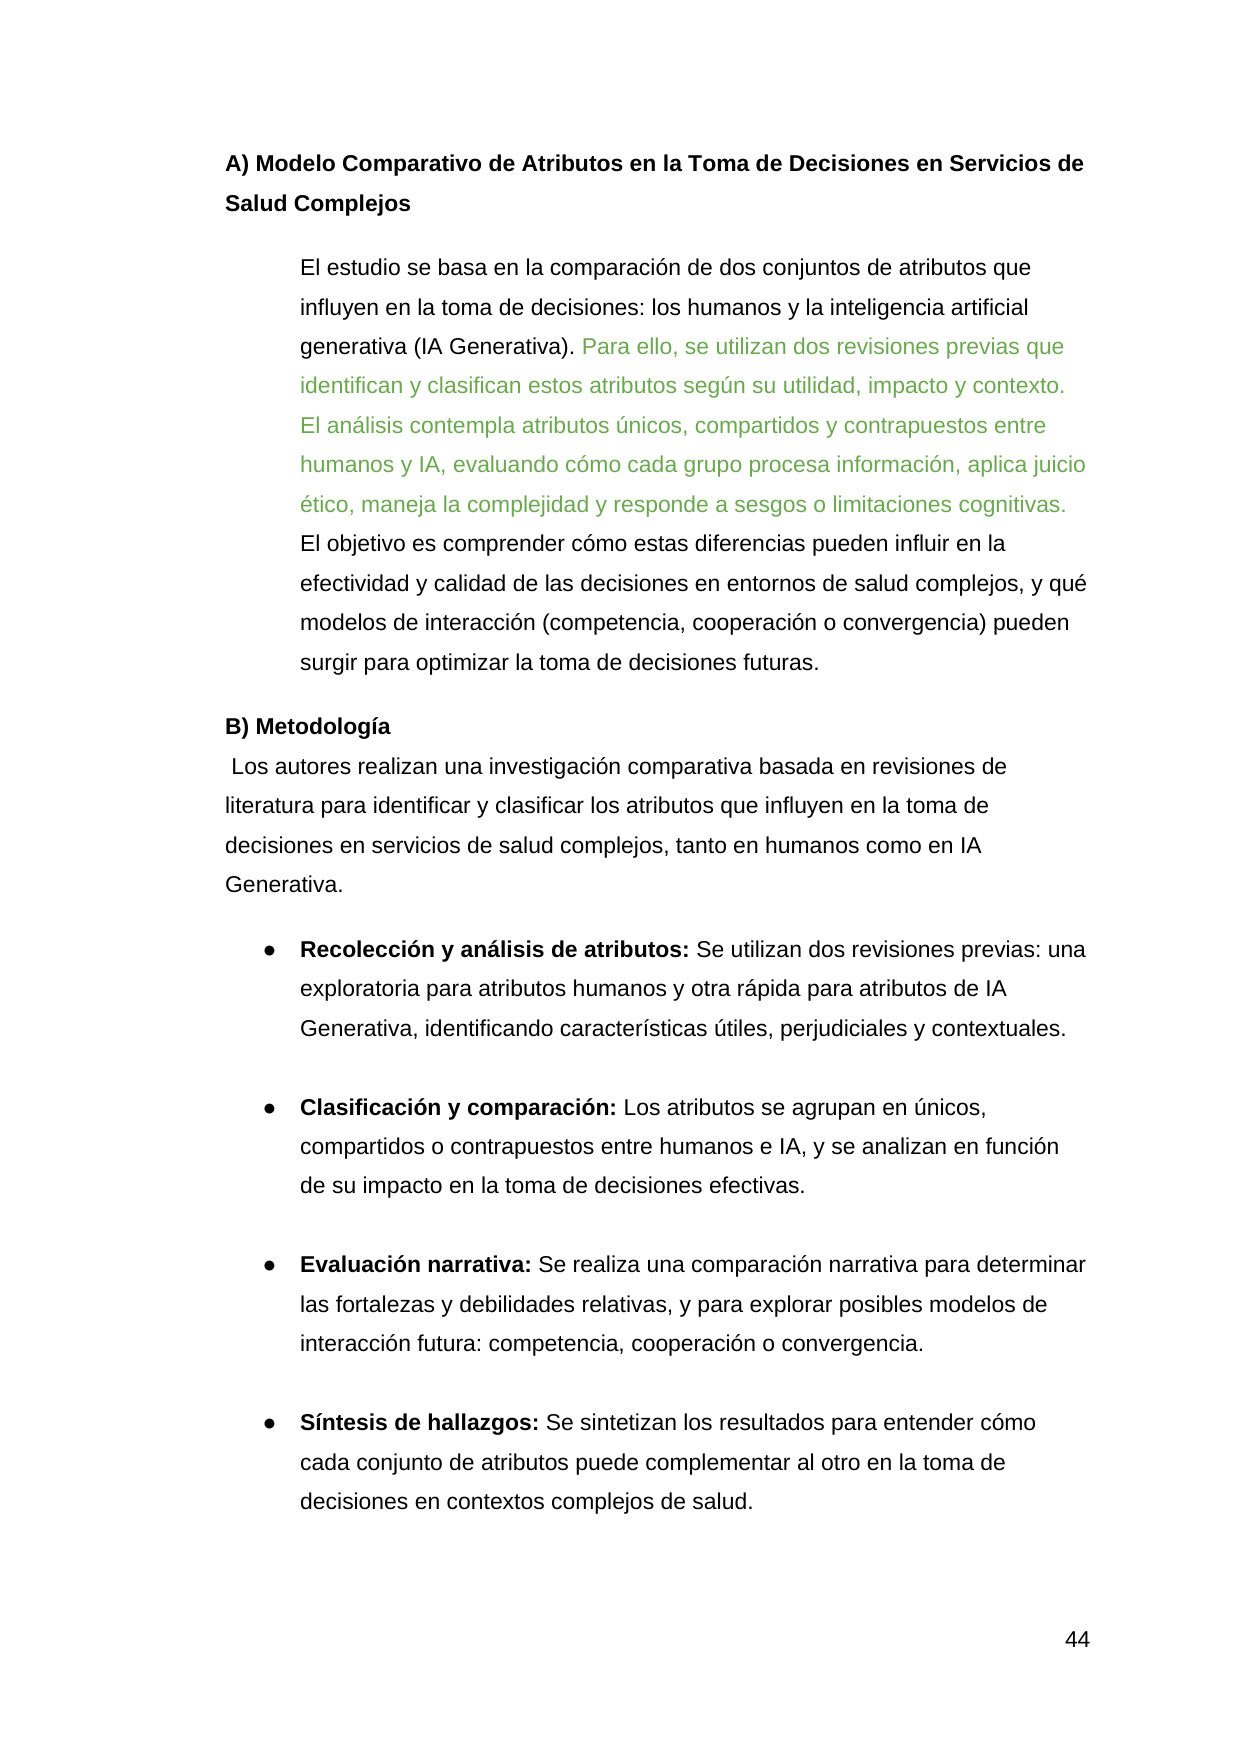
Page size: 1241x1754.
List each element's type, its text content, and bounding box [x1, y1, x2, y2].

list Evaluación narrativa: Se realiza una comparación narrativa para determinar las fortalezas y debilidades relativas, y para explorar posibles modelos de interacción futura: competencia, cooperación o convergencia. [262, 1251, 1090, 1396]
text A) Modelo Comparativo de Atributos en la Toma de Decisiones en Servicios de Salud Complejos [225, 150, 1090, 216]
list Síntesis de hallazgos: Se sintetizan los resultados para entender cómo cada conjunto de atributos puede complementar al otro en la toma de decisiones en contextos complejos de salud. [262, 1409, 1090, 1515]
list Recolección y análisis de atributos: Se utilizan dos revisiones previas: una exploratoria para atributos humanos y otra rápida para atributos de IA Generativa, identificando características útiles, perjudiciales y contextuales. [262, 936, 1090, 1080]
text B) Metodología Los autores realizan una investigación comparativa basada en revisiones de literatura para identificar y clasificar los atributos que influyen en la toma de decisiones en servicios de salud complejos, tanto en humanos como en IA Generativa. [225, 713, 1090, 897]
text El estudio se basa en la comparación de dos conjuntos de atributos que influyen en la toma de decisiones: los humanos y la inteligencia artificial generativa (IA Generativa). Para ello, se utilizan dos revisiones previas que identifican y clasifican estos atributos según su utilidad, impacto y contexto. El análisis contempla atributos únicos, compartidos y contrapuestos entre humanos y IA, evaluando cómo cada grupo procesa información, aplica juicio ético, maneja la complejidad y responde a sesgos o limitaciones cognitivas. El objetivo es comprender cómo estas diferencias pueden influir en la efectividad y calidad de las decisiones en entornos de salud complejos, y qué modelos de interacción (competencia, cooperación o convergencia) pueden surgir para optimizar la toma de decisiones futuras. [300, 254, 1090, 675]
list Clasificación y comparación: Los atributos se agrupan en únicos, compartidos o contrapuestos entre humanos e IA, y se analizan en función de su impacto en la toma de decisiones efectivas. [262, 1093, 1090, 1238]
